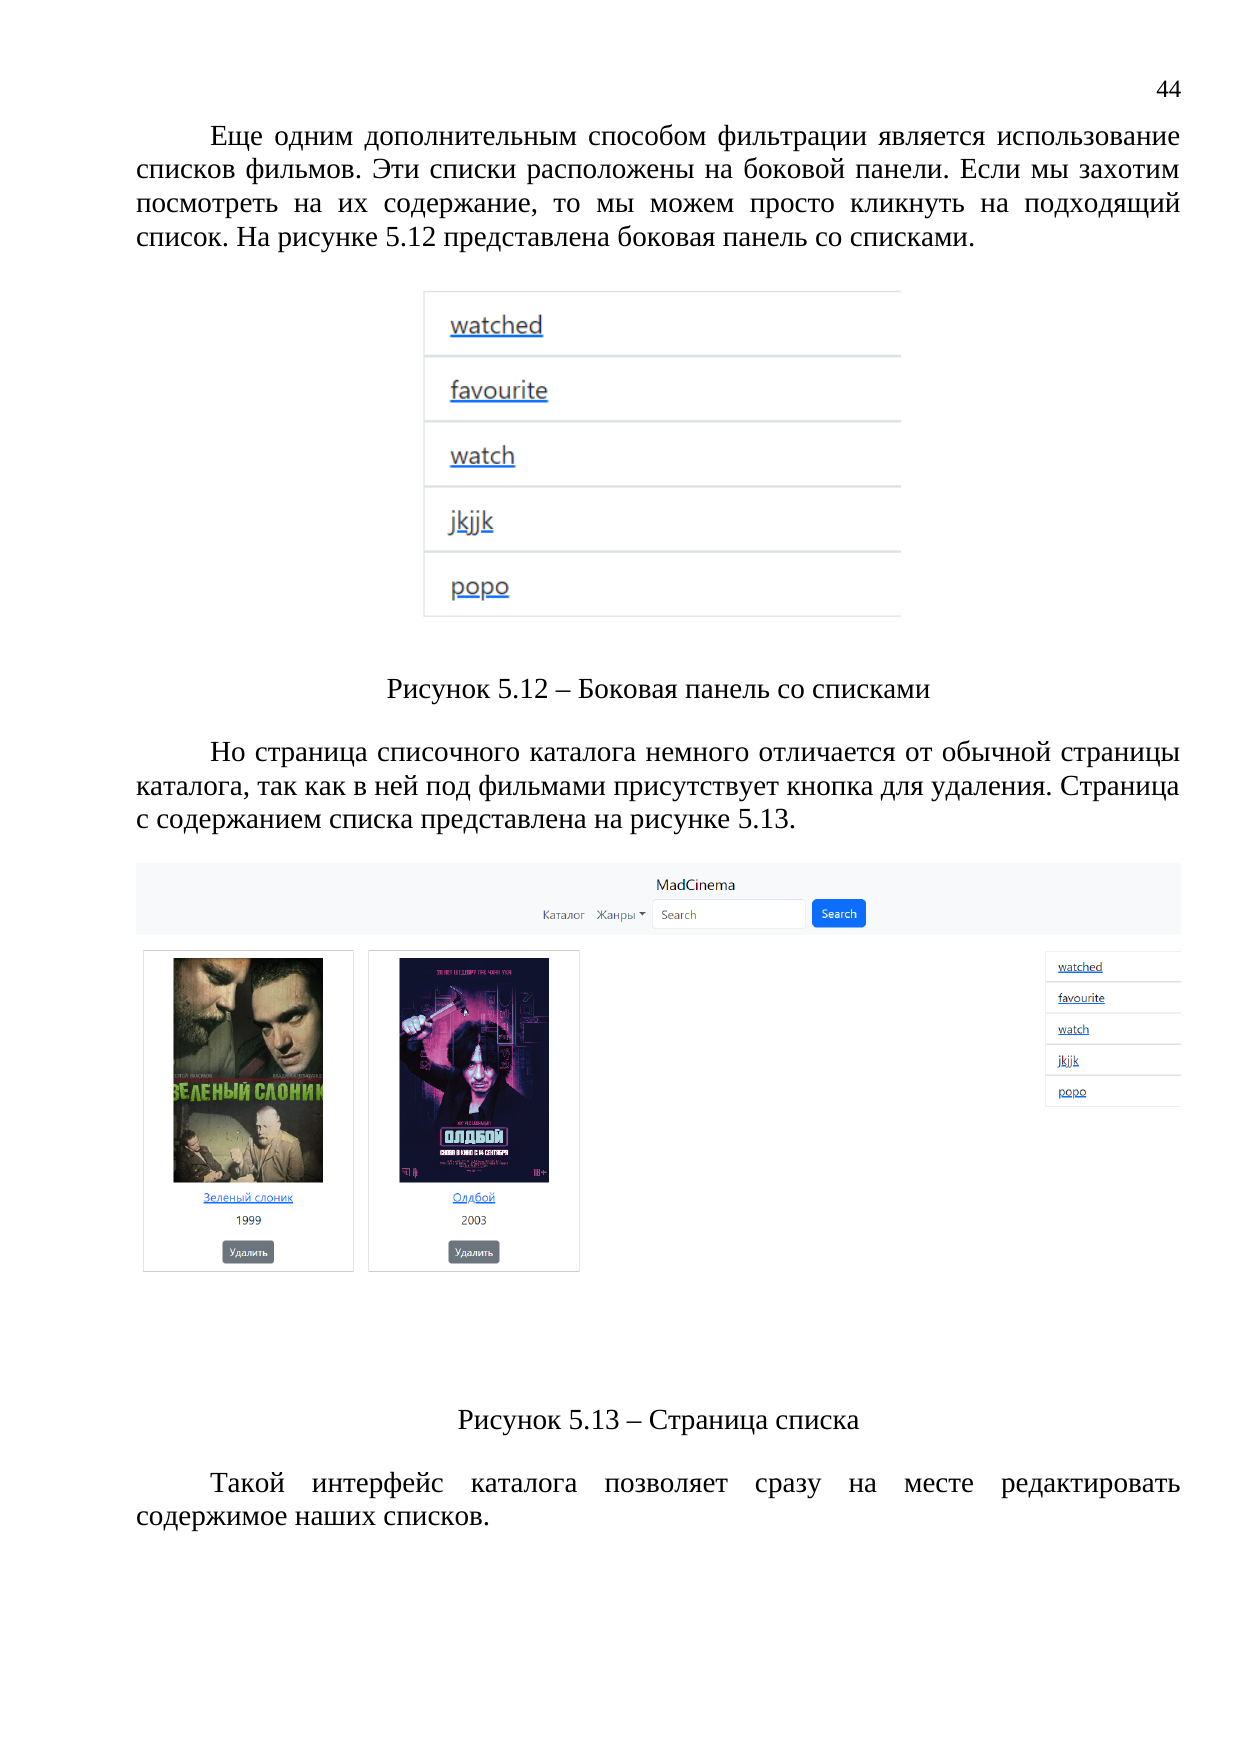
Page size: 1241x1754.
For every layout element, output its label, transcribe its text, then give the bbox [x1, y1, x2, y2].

text Такой интерфейс каталога позволяет сразу на месте редактировать содержимое наших списков. [136, 1465, 1181, 1532]
text Еще одним дополнительным способом фильтрации является использование списков фильмов. Эти списки расположены на боковой панели. Если мы захотим посмотреть на их содержание, то мы можем просто кликнуть на подходящий список. На рисунке 5.12 представлена боковая панель со списками. [136, 118, 1181, 252]
picture [416, 281, 902, 647]
text Но страница списочного каталога немного отличается от обычной страницы каталога, так как в ней под фильмами присутствует кнопка для удаления. Страница с содержанием списка представлена на рисунке 5.13. [136, 734, 1181, 835]
text Рисунок 5.13 – Страница списка [136, 1402, 1181, 1436]
text Рисунок 5.12 – Боковая панель со списками [136, 671, 1181, 705]
picture [135, 863, 1182, 1378]
